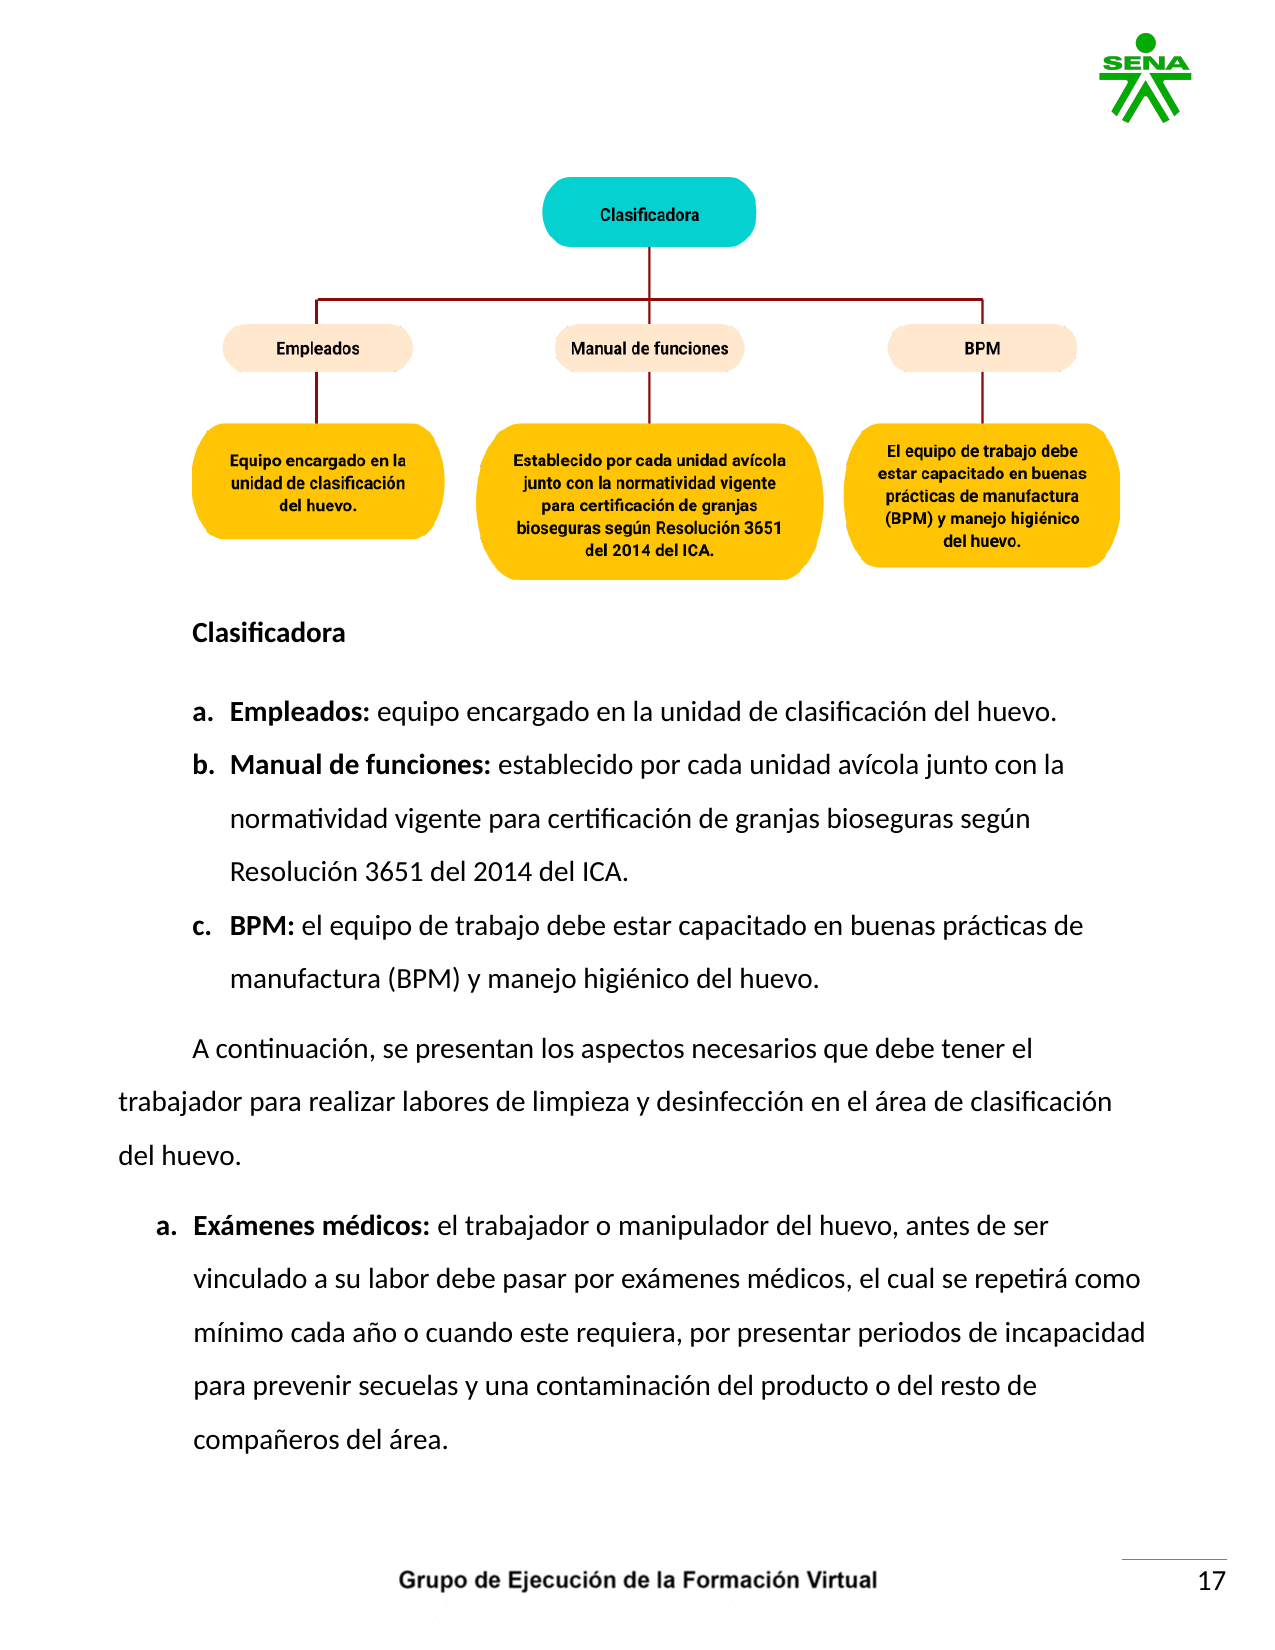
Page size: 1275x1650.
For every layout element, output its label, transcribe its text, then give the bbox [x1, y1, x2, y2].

text Clasificadora [118, 614, 1152, 650]
picture [192, 177, 1121, 580]
list BPM: el equipo de trabajo debe estar capacitado en buenas prácticas de manufactura (BPM) y manejo higiénico del huevo. [192, 907, 1152, 996]
list Exámenes médicos: el trabajador o manipulador del huevo, antes de ser vinculado a su labor debe pasar por exámenes médicos, el cual se repetirá como mínimo cada año o cuando este requiera, por presentar periodos de incapacidad para prevenir secuelas y una contaminación del producto o del resto de compañeros del área. [156, 1207, 1152, 1456]
list Empleados: equipo encargado en la unidad de clasificación del huevo. [192, 693, 1152, 728]
text A continuación, se presentan los aspectos necesarios que debe tener el trabajador para realizar labores de limpieza y desinfección en el área de clasificación del huevo. [118, 1030, 1152, 1173]
list Manual de funciones: establecido por cada unidad avícola junto con la normatividad vigente para certificación de granjas bioseguras según Resolución 3651 del 2014 del ICA. [192, 746, 1152, 889]
picture [0, 1519, 1275, 1631]
picture [1099, 33, 1192, 123]
